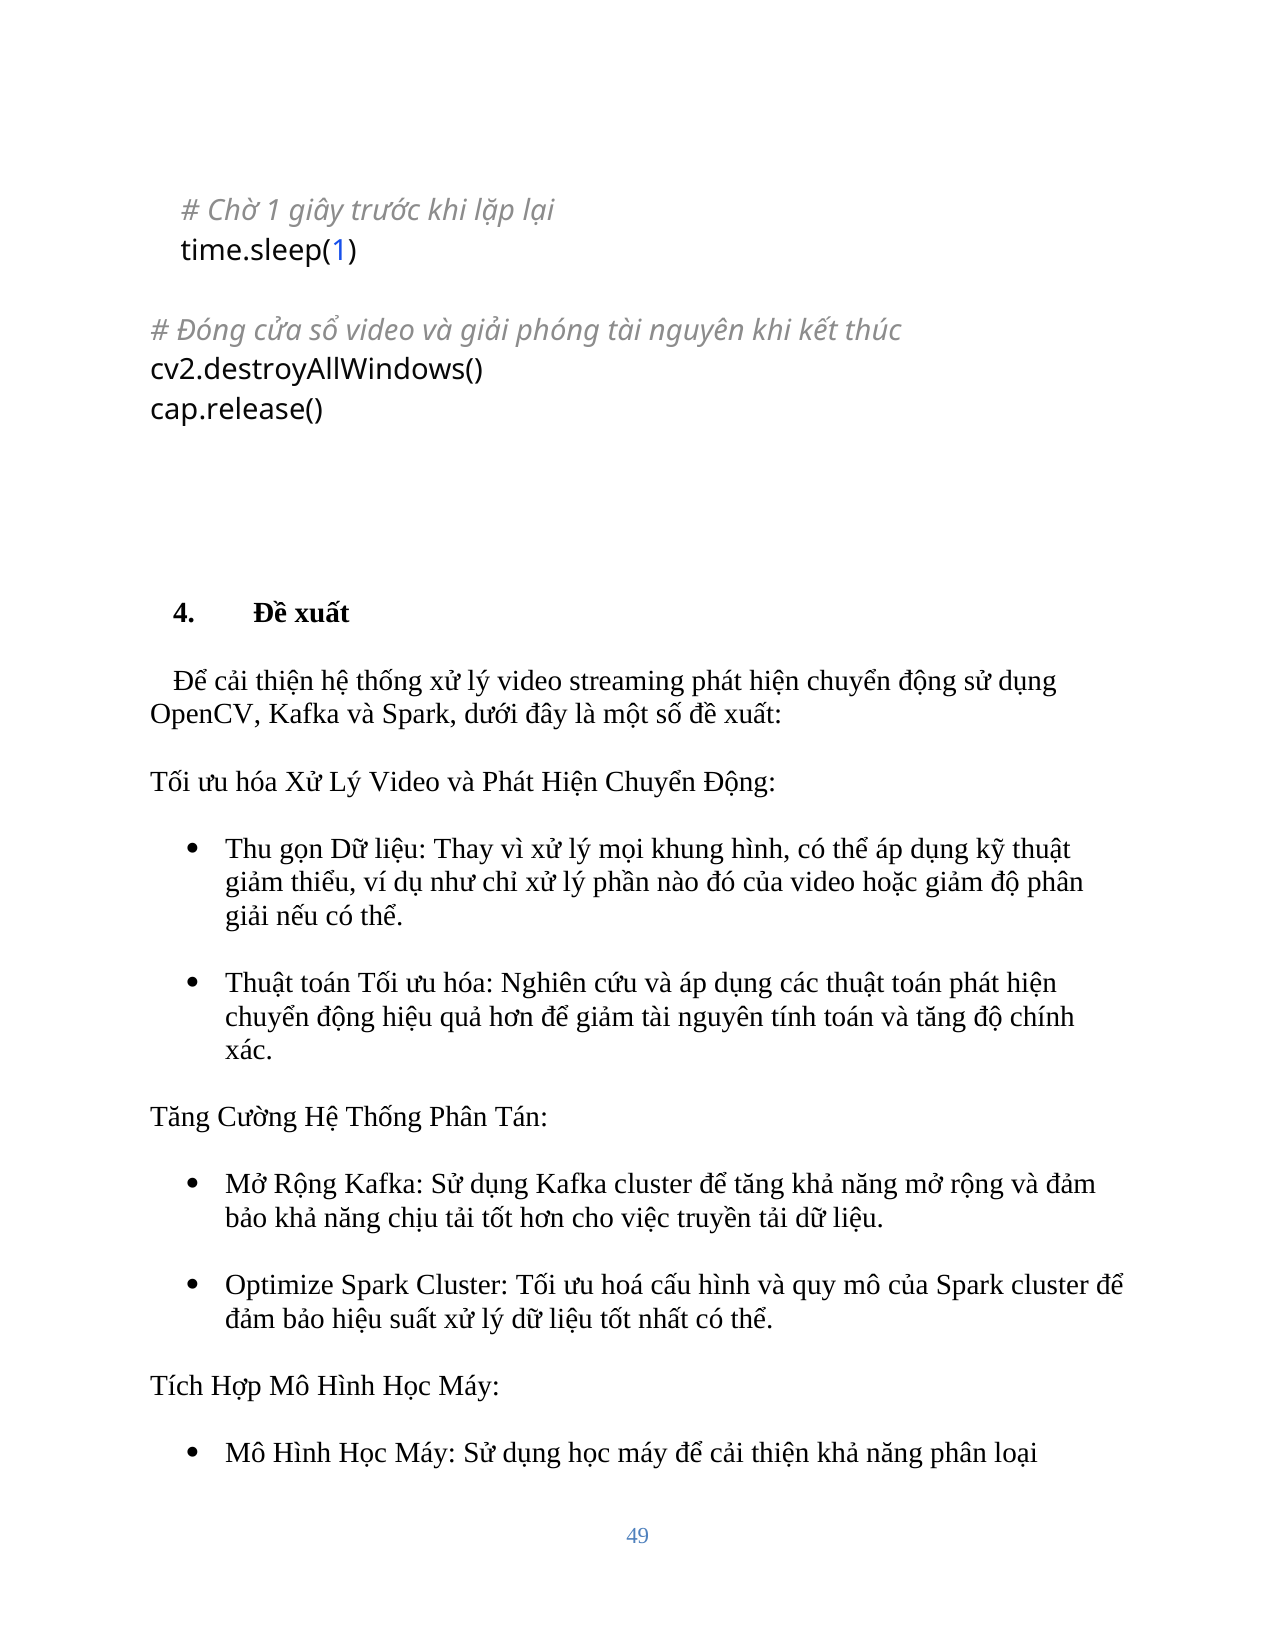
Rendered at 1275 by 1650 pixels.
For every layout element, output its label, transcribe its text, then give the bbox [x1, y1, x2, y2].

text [150, 150, 1125, 428]
list Thuật toán Tối ưu hóa: Nghiên cứu và áp dụng các thuật toán phát hiện chuyển động hiệu quả hơn để giảm tài nguyên tính toán và tăng độ chính xác. [187, 965, 1125, 1066]
list Mở Rộng Kafka: Sử dụng Kafka cluster để tăng khả năng mở rộng và đảm bảo khả năng chịu tải tốt hơn cho việc truyền tải dữ liệu. [187, 1166, 1125, 1233]
text Tăng Cường Hệ Thống Phân Tán: [150, 1099, 1125, 1133]
subtitle Đề xuất [173, 596, 1125, 629]
text Để cải thiện hệ thống xử lý video streaming phát hiện chuyển động sử dụng OpenCV, Kafka và Spark, dưới đây là một số đề xuất: [150, 663, 1125, 730]
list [187, 1435, 1125, 1468]
text Tích Hợp Mô Hình Học Máy: [150, 1368, 1125, 1401]
list Thu gọn Dữ liệu: Thay vì xử lý mọi khung hình, có thể áp dụng kỹ thuật giảm thiểu, ví dụ như chỉ xử lý phần nào đó của video hoặc giảm độ phân giải nếu có thể. [187, 831, 1125, 931]
text Tối ưu hóa Xử Lý Video và Phát Hiện Chuyển Động: [150, 764, 1125, 797]
list Optimize Spark Cluster: Tối ưu hoá cấu hình và quy mô của Spark cluster để đảm bảo hiệu suất xử lý dữ liệu tốt nhất có thể. [187, 1267, 1125, 1334]
